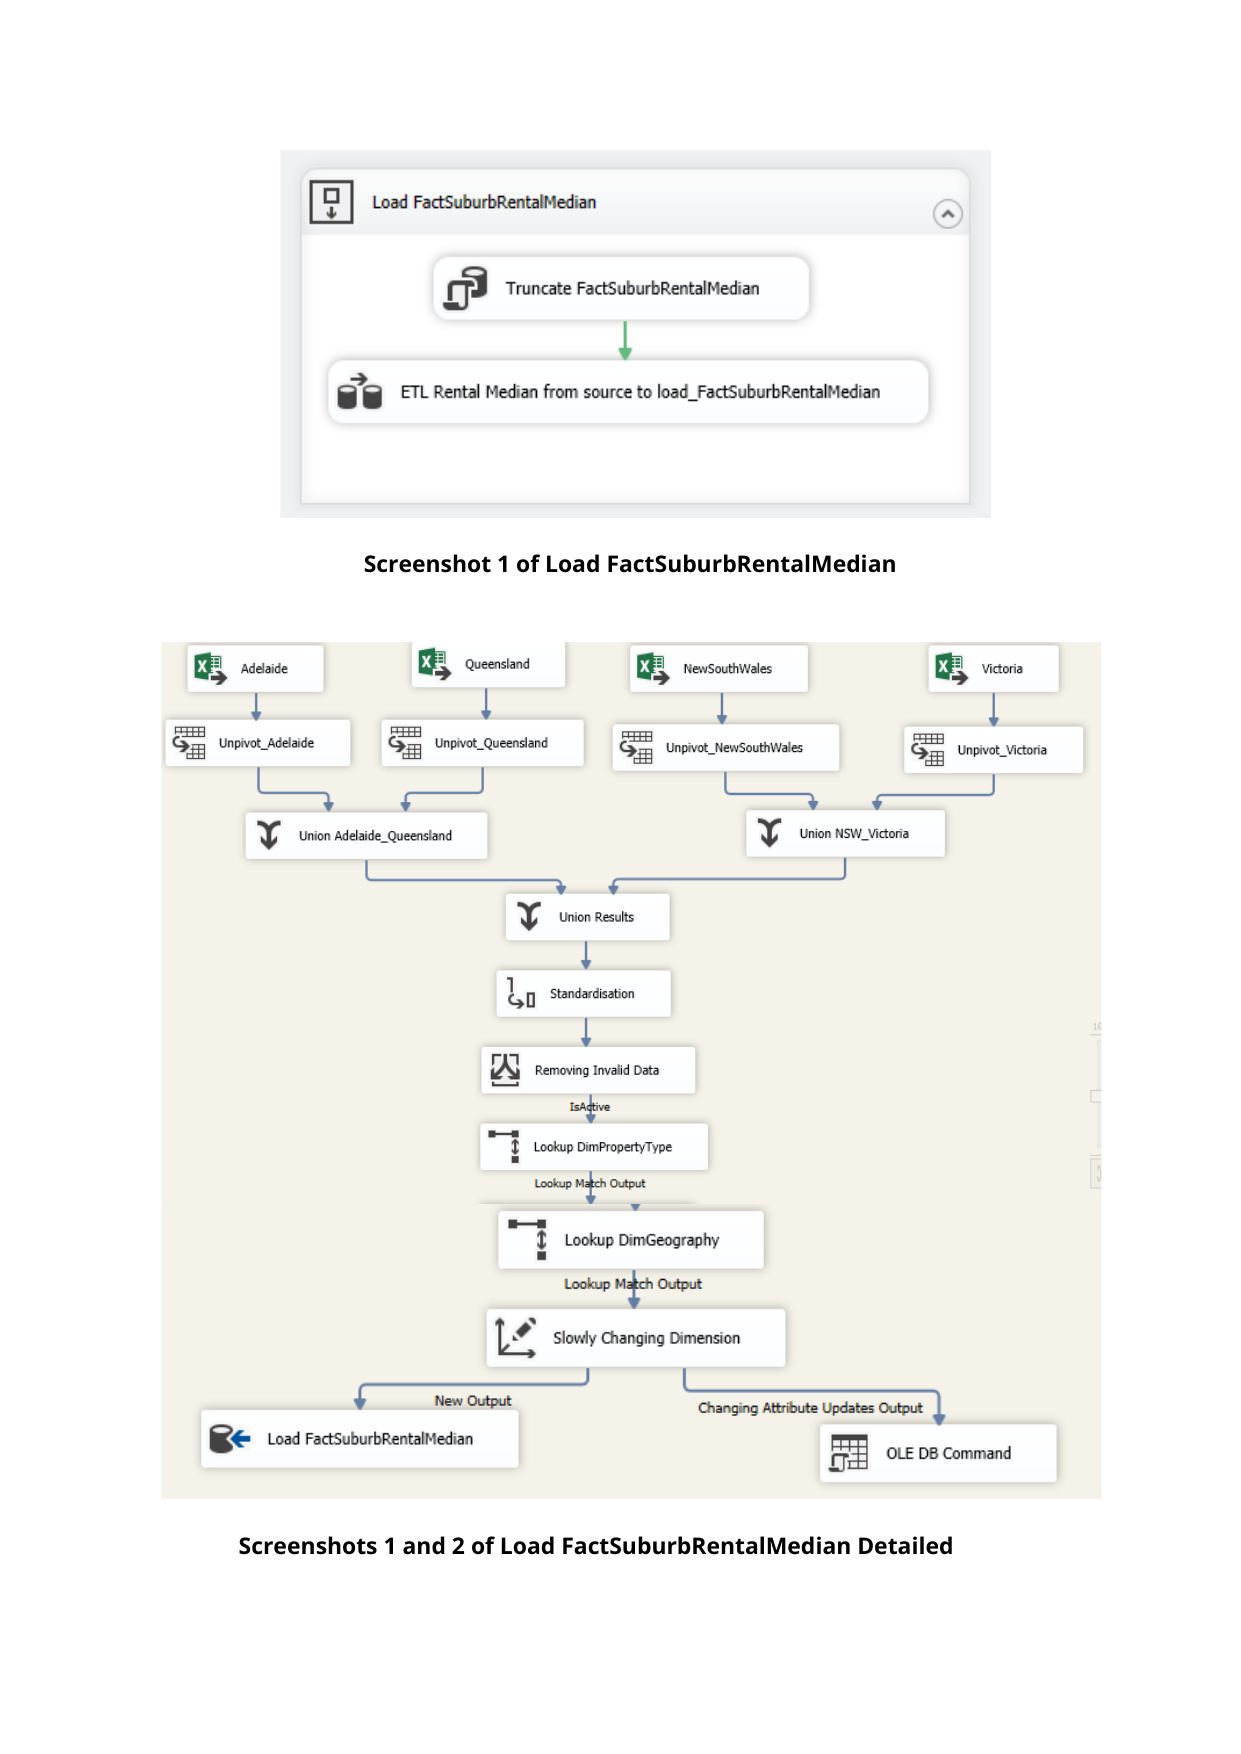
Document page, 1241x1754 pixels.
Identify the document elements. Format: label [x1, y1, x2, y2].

table_header [150, 150, 1169, 1592]
